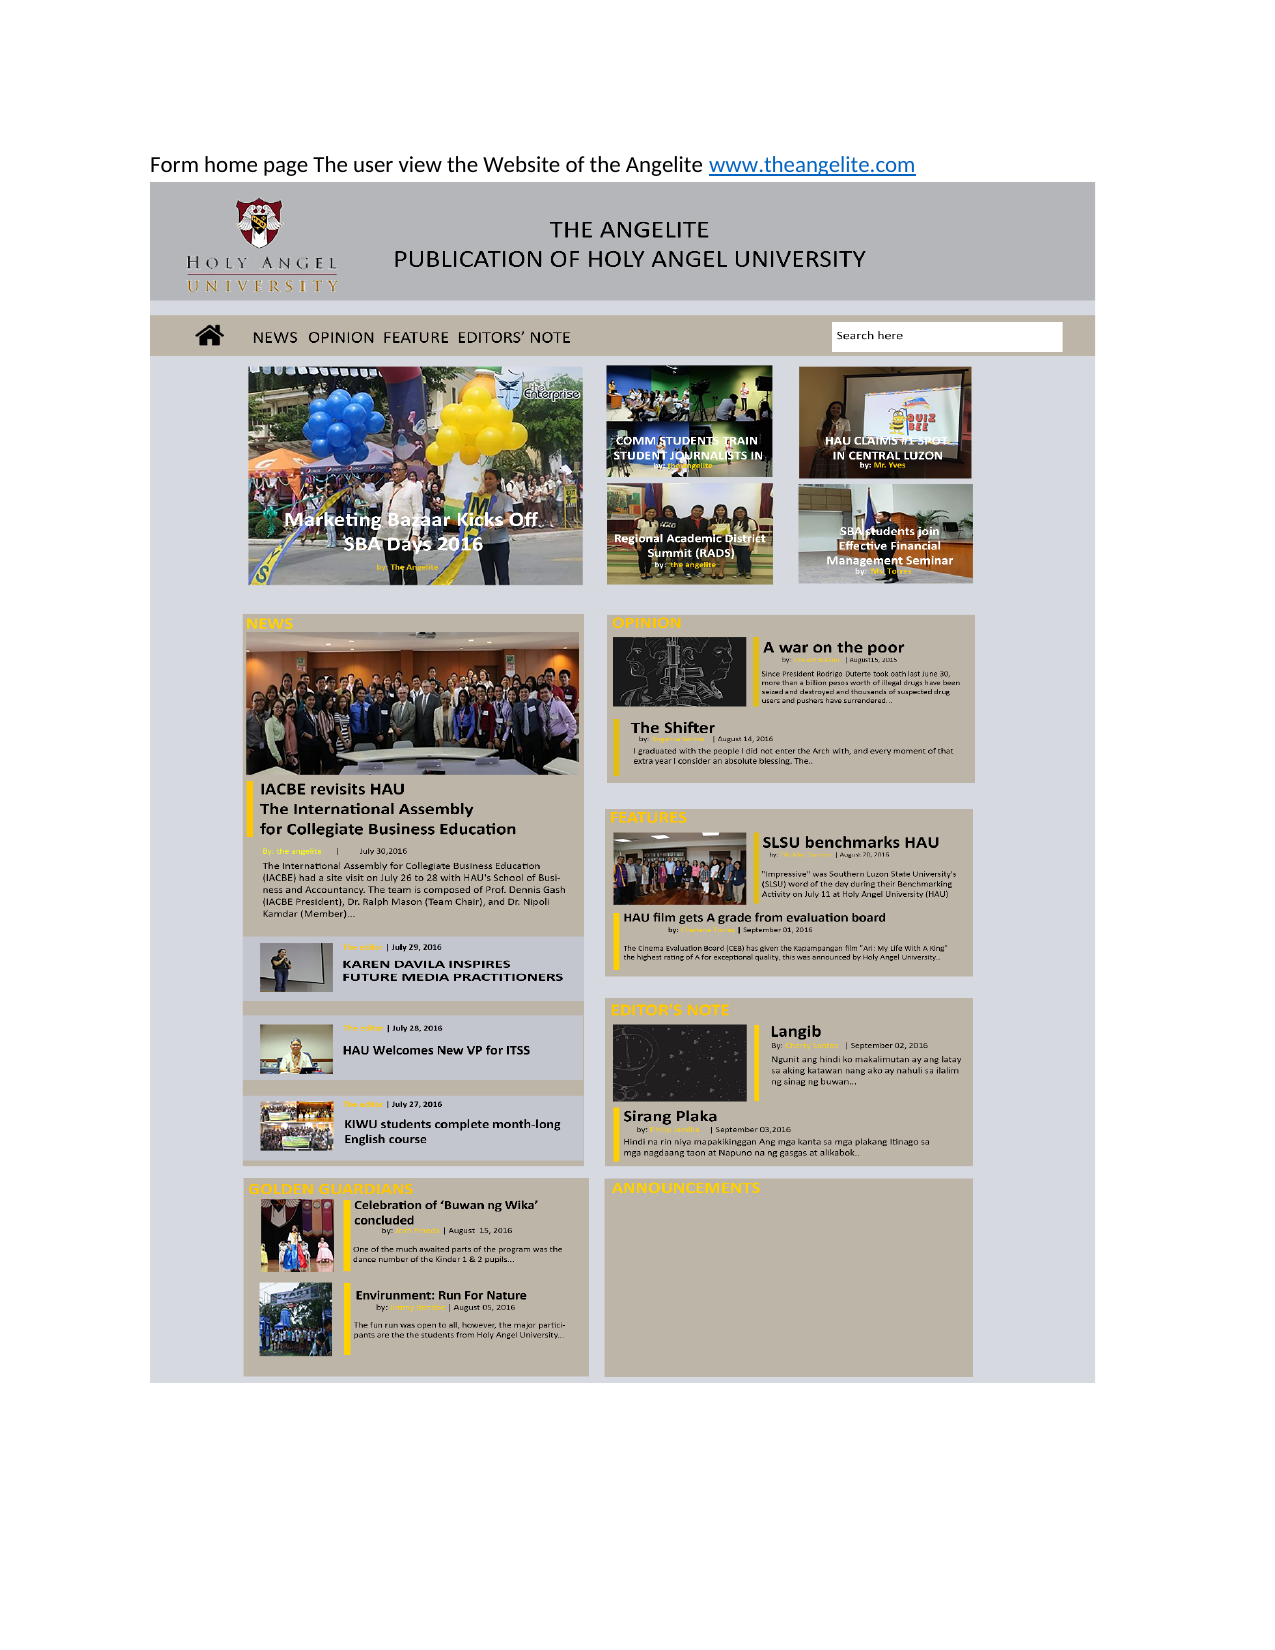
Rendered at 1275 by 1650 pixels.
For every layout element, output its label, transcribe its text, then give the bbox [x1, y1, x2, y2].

picture [150, 182, 1096, 1383]
text Form home page The user view the Website of the Angelite www.theangelite.com [150, 150, 1125, 178]
